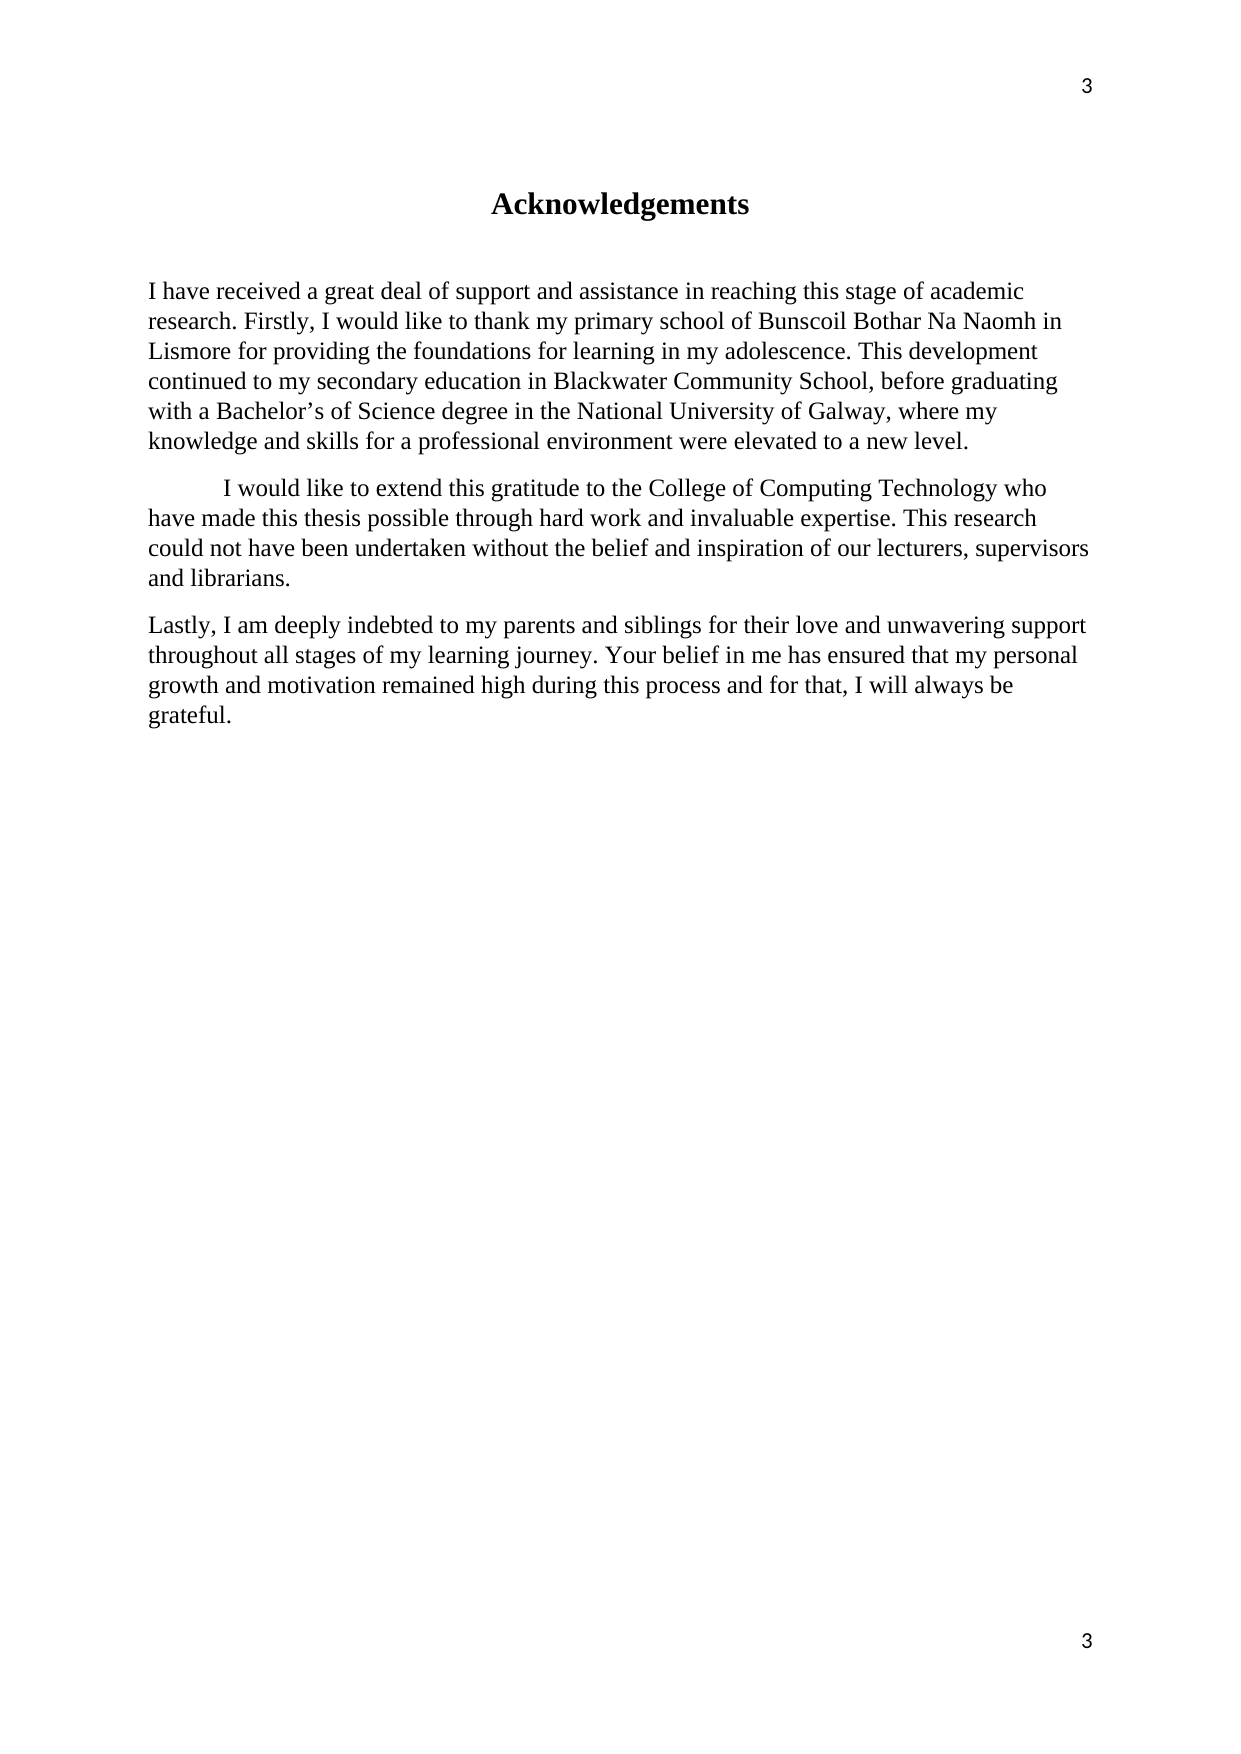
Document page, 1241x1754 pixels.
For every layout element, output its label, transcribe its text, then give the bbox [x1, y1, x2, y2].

text I would like to extend this gratitude to the College of Computing Technology who have made this thesis possible through hard work and invaluable expertise. This research could not have been undertaken without the belief and inspiration of our lecturers, supervisors and librarians. [148, 473, 1092, 592]
subtitle Acknowledgements [148, 185, 1092, 221]
text Lastly, I am deeply indebted to my parents and siblings for their love and unwavering support throughout all stages of my learning journey. Your belief in me has ensured that my personal growth and motivation remained high during this process and for that, I will always be grateful. [148, 610, 1092, 729]
text I have received a great deal of support and assistance in reaching this stage of academic research. Firstly, I would like to thank my primary school of Bunscoil Bothar Na Naomh in Lismore for providing the foundations for learning in my adolescence. This development continued to my secondary education in Blackwater Community School, before graduating with a Bachelor’s of Science degree in the National University of Galway, where my knowledge and skills for a professional environment were elevated to a new level. [148, 276, 1092, 455]
